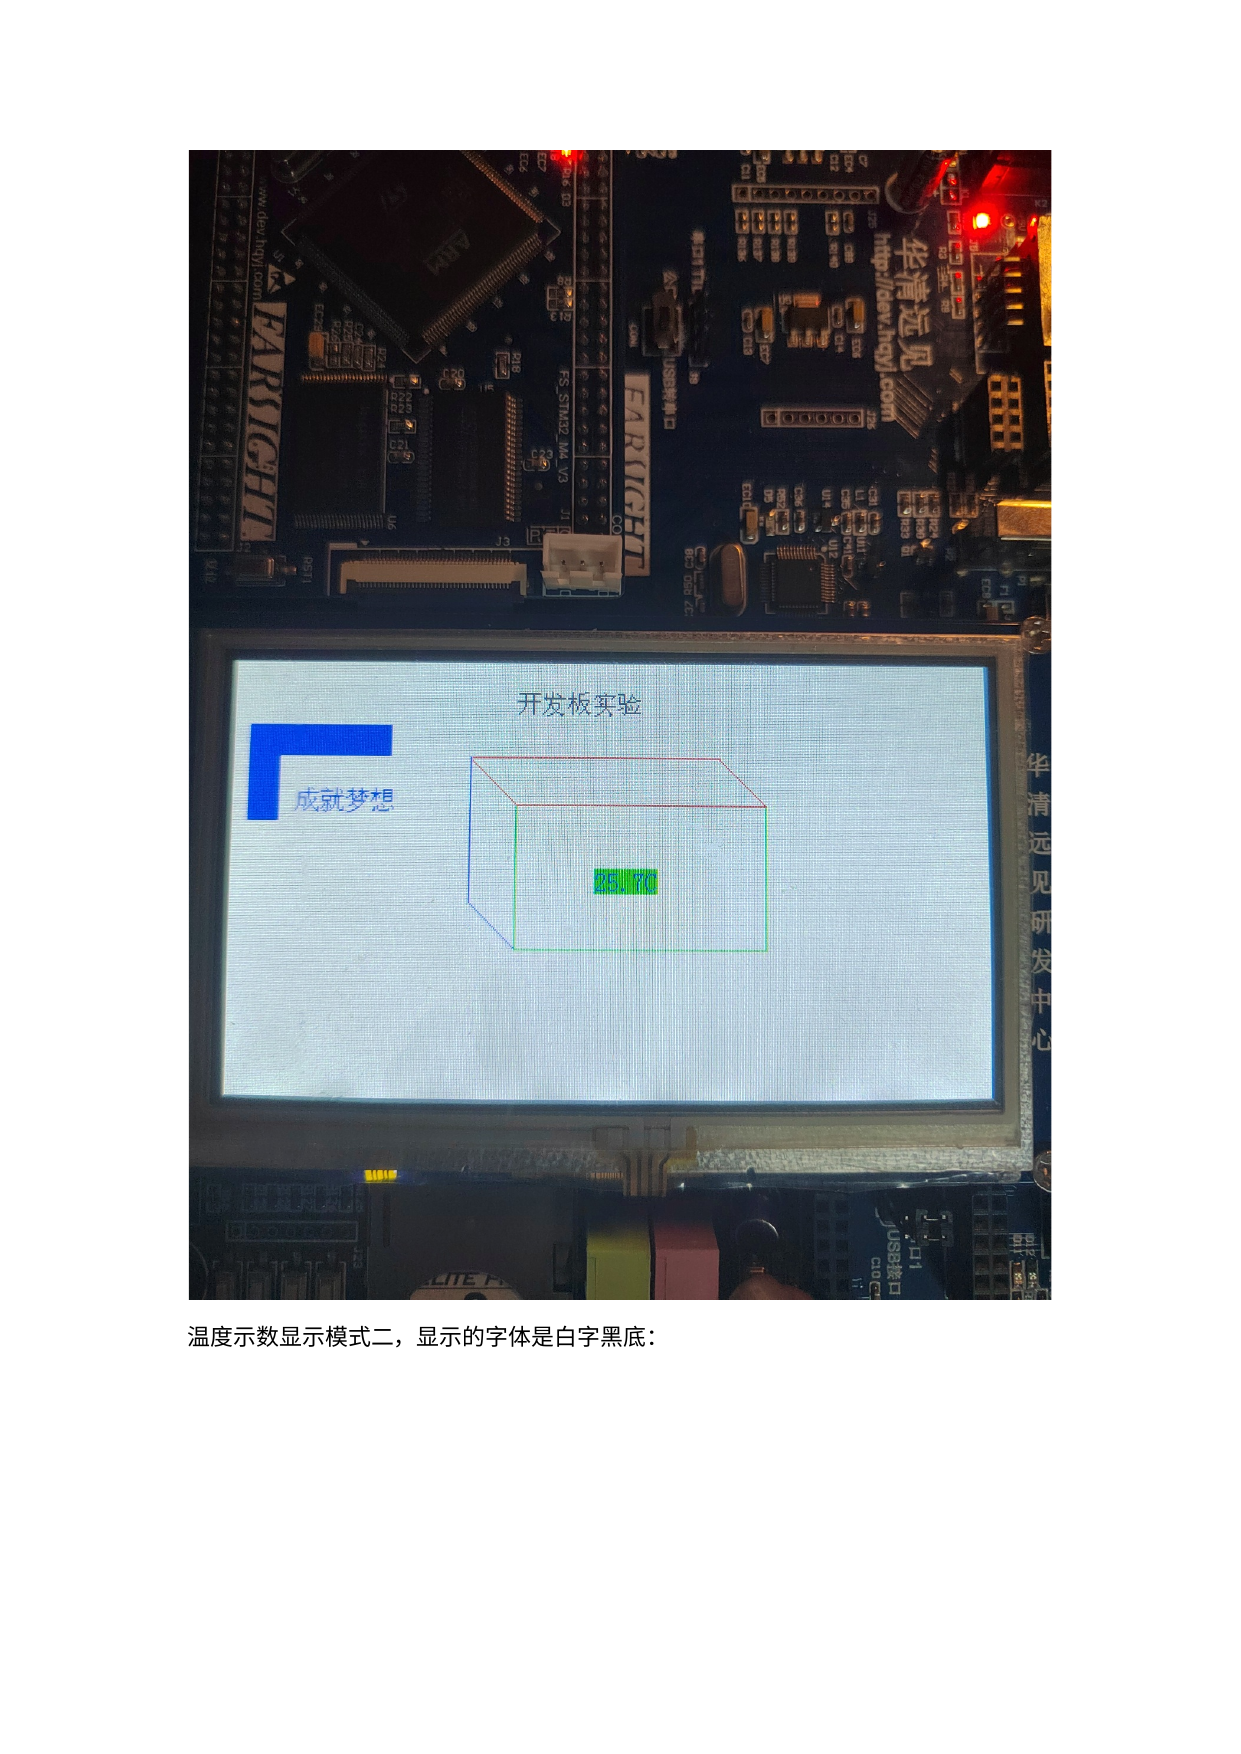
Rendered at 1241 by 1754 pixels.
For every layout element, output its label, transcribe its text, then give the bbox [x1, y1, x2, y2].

picture [188, 150, 1052, 1300]
text 温度示数显示模式二，显示的字体是白字黑底： [187, 1318, 1053, 1352]
